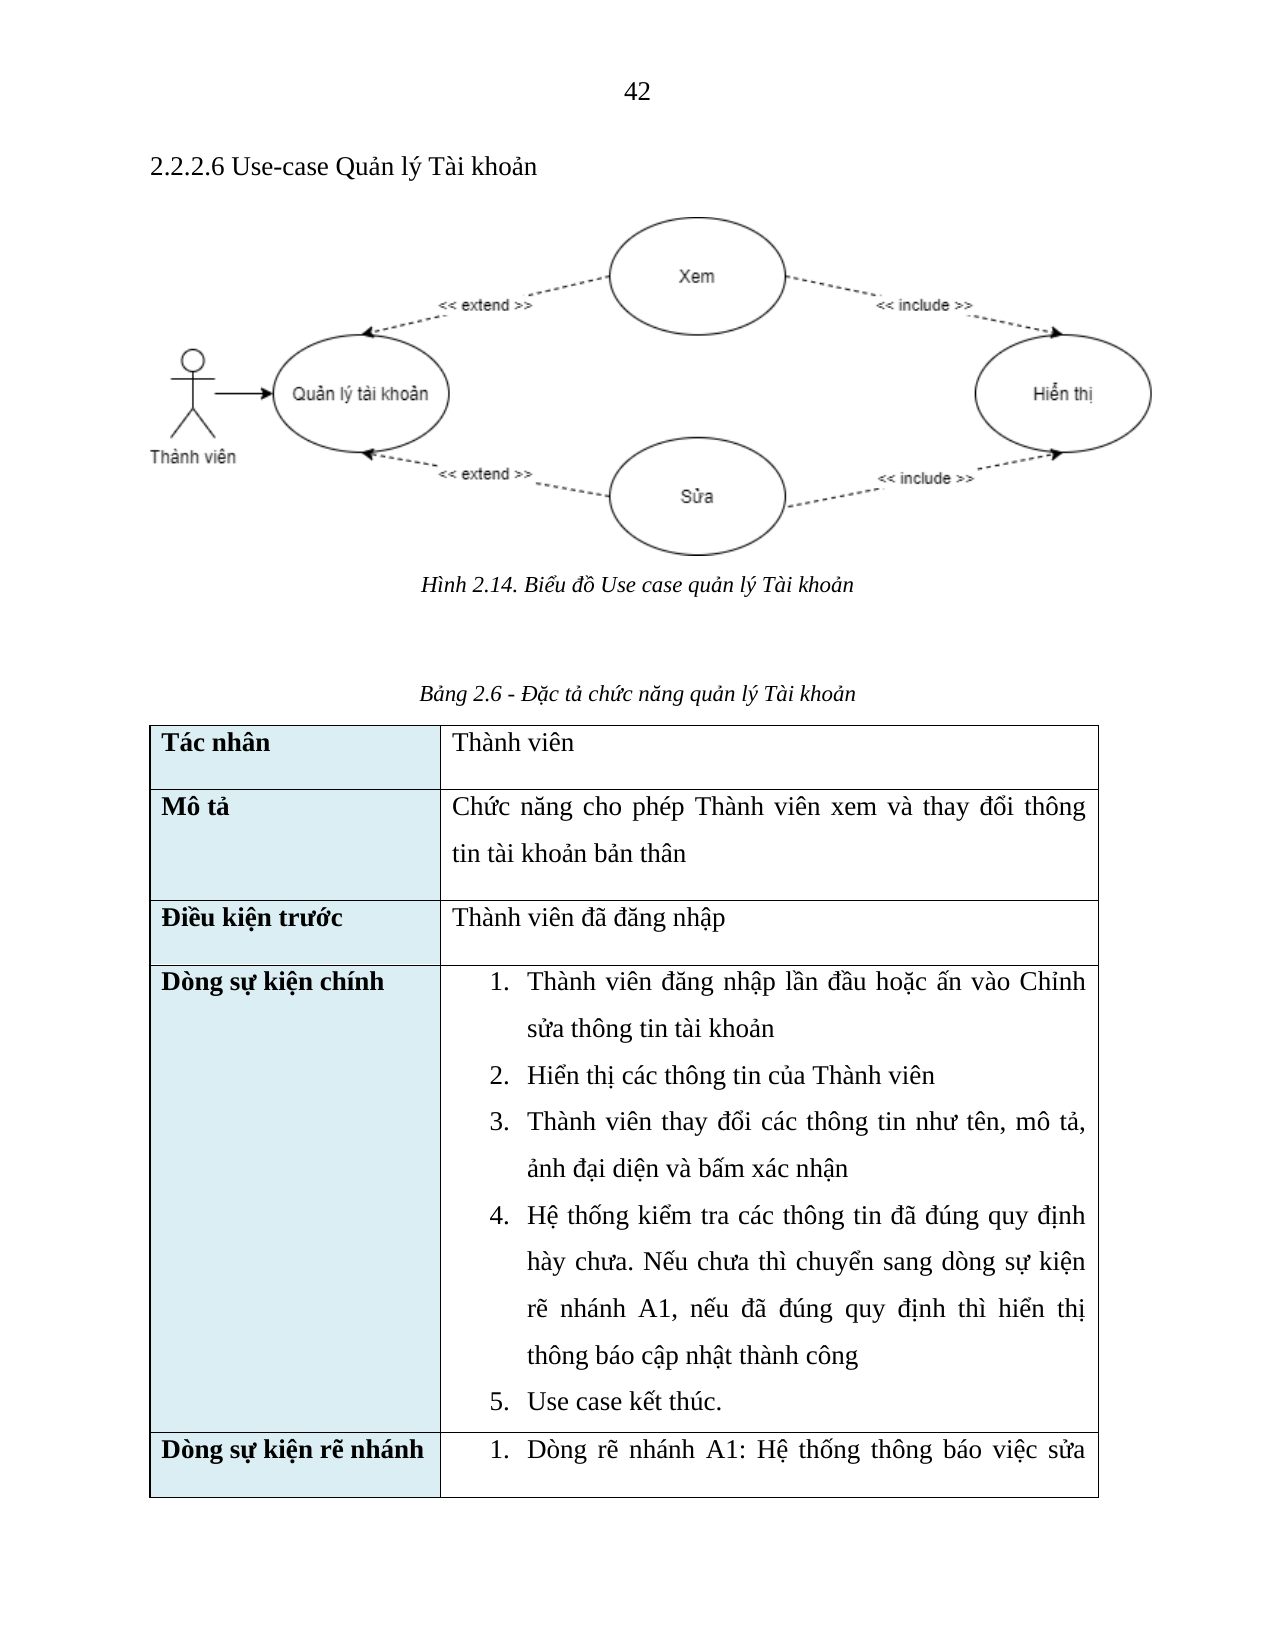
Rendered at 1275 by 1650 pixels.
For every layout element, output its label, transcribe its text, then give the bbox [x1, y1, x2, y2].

subtitle 2.2.2.6 Use-case Quản lý Tài khoản [150, 150, 1124, 181]
table_cell Mô tả [151, 790, 440, 900]
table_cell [151, 1433, 440, 1497]
picture [150, 217, 1152, 556]
table_header Thành viên [441, 726, 1098, 789]
table_cell Thành viên đã đăng nhập [441, 901, 1098, 964]
table_cell Thành viên đăng nhập lần đầu hoặc ấn vào Chỉnh sửa thông tin tài khoản Hiển thị các thông tin của Thành viên Thành viên thay đổi các thông tin như tên, mô tả, ảnh đại diện và bấm xác nhận Hệ thống kiểm tra các thông tin đã đúng quy định hày chưa. Nếu chưa thì chuyển sang dòng sự kiện rẽ nhánh A1, nếu đã đúng quy định thì hiển thị thông báo cập nhật thành công Use case kết thúc. [441, 966, 1098, 1432]
table_header Tác nhân [151, 726, 440, 789]
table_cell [441, 1433, 1098, 1497]
table_cell Dòng sự kiện chính [151, 966, 440, 1432]
table_cell Điều kiện trước [151, 901, 440, 964]
table_cell Chức năng cho phép Thành viên xem và thay đổi thông tin tài khoản bản thân [441, 790, 1098, 900]
